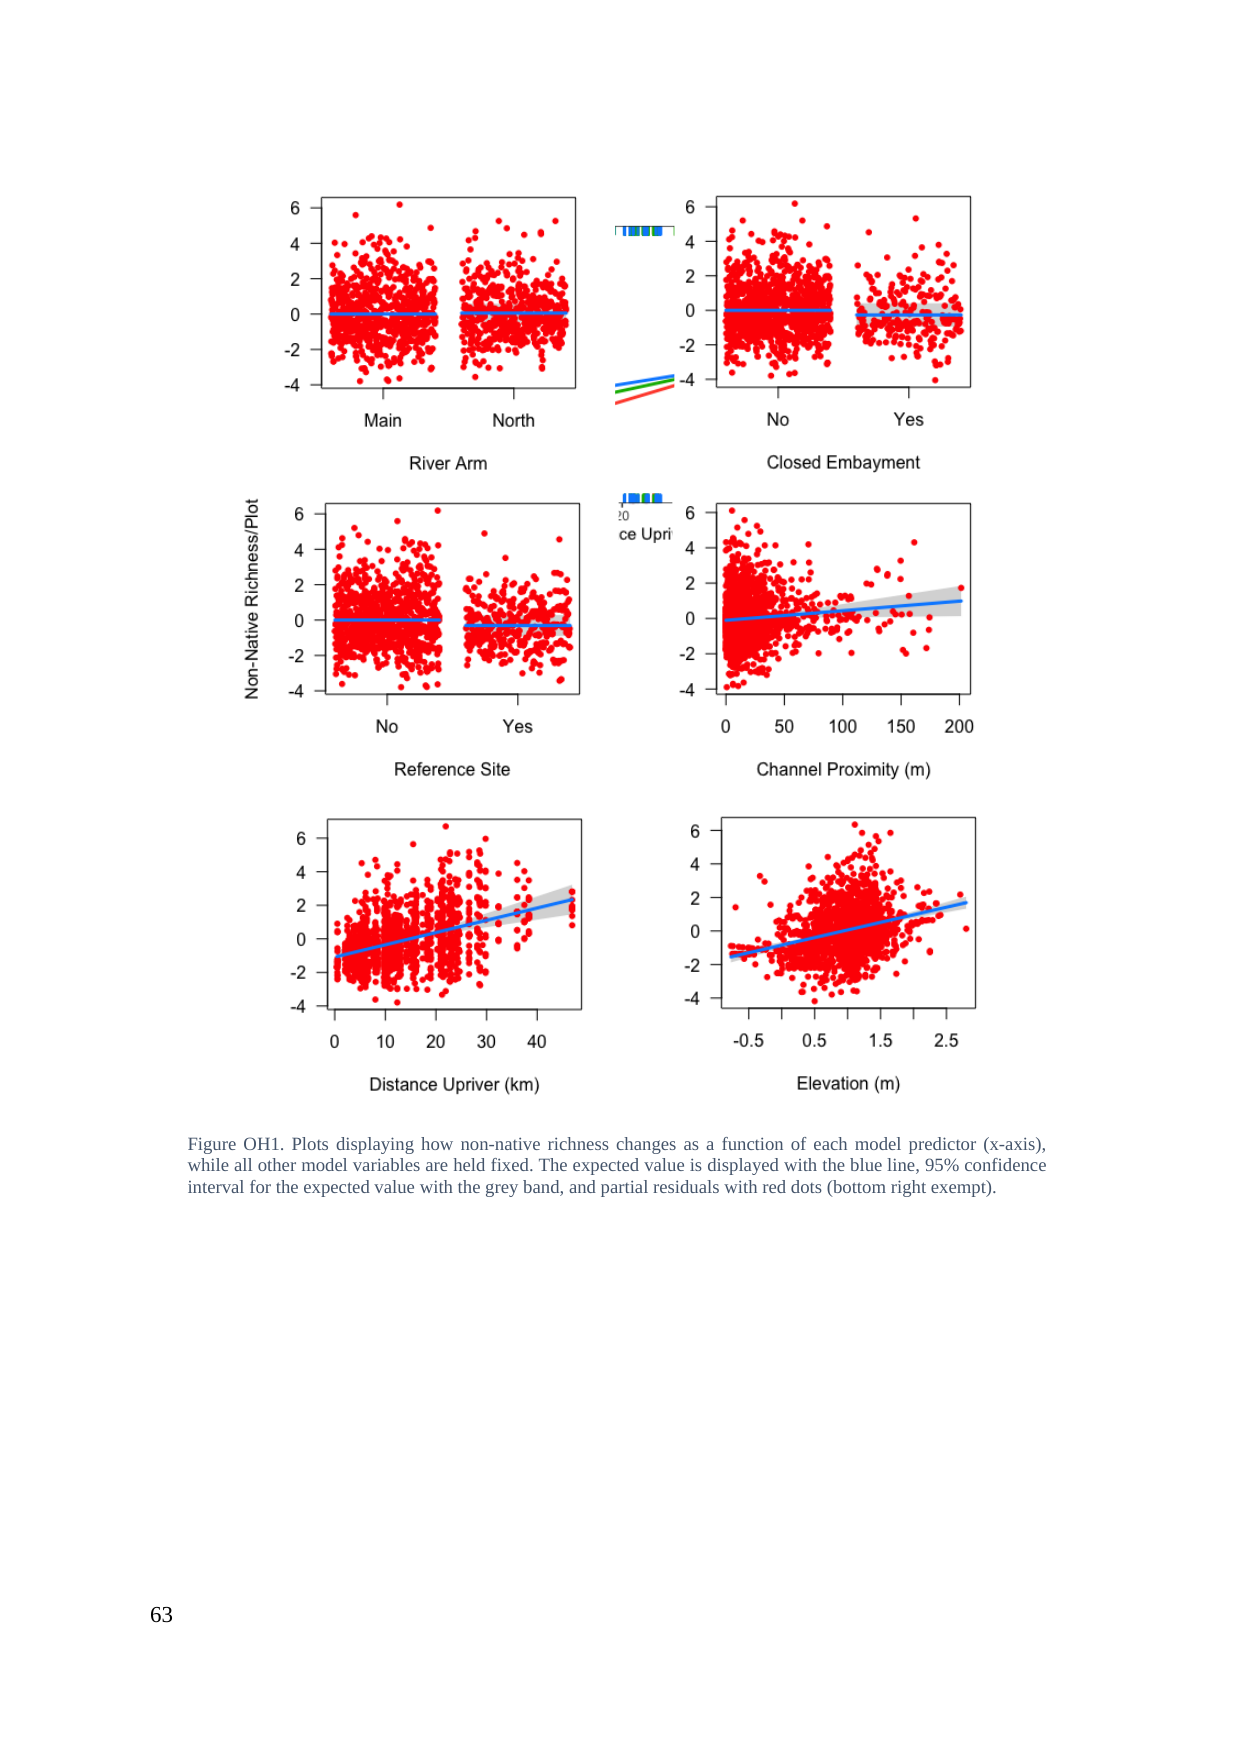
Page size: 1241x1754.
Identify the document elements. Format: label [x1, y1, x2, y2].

picture [243, 184, 1015, 1117]
